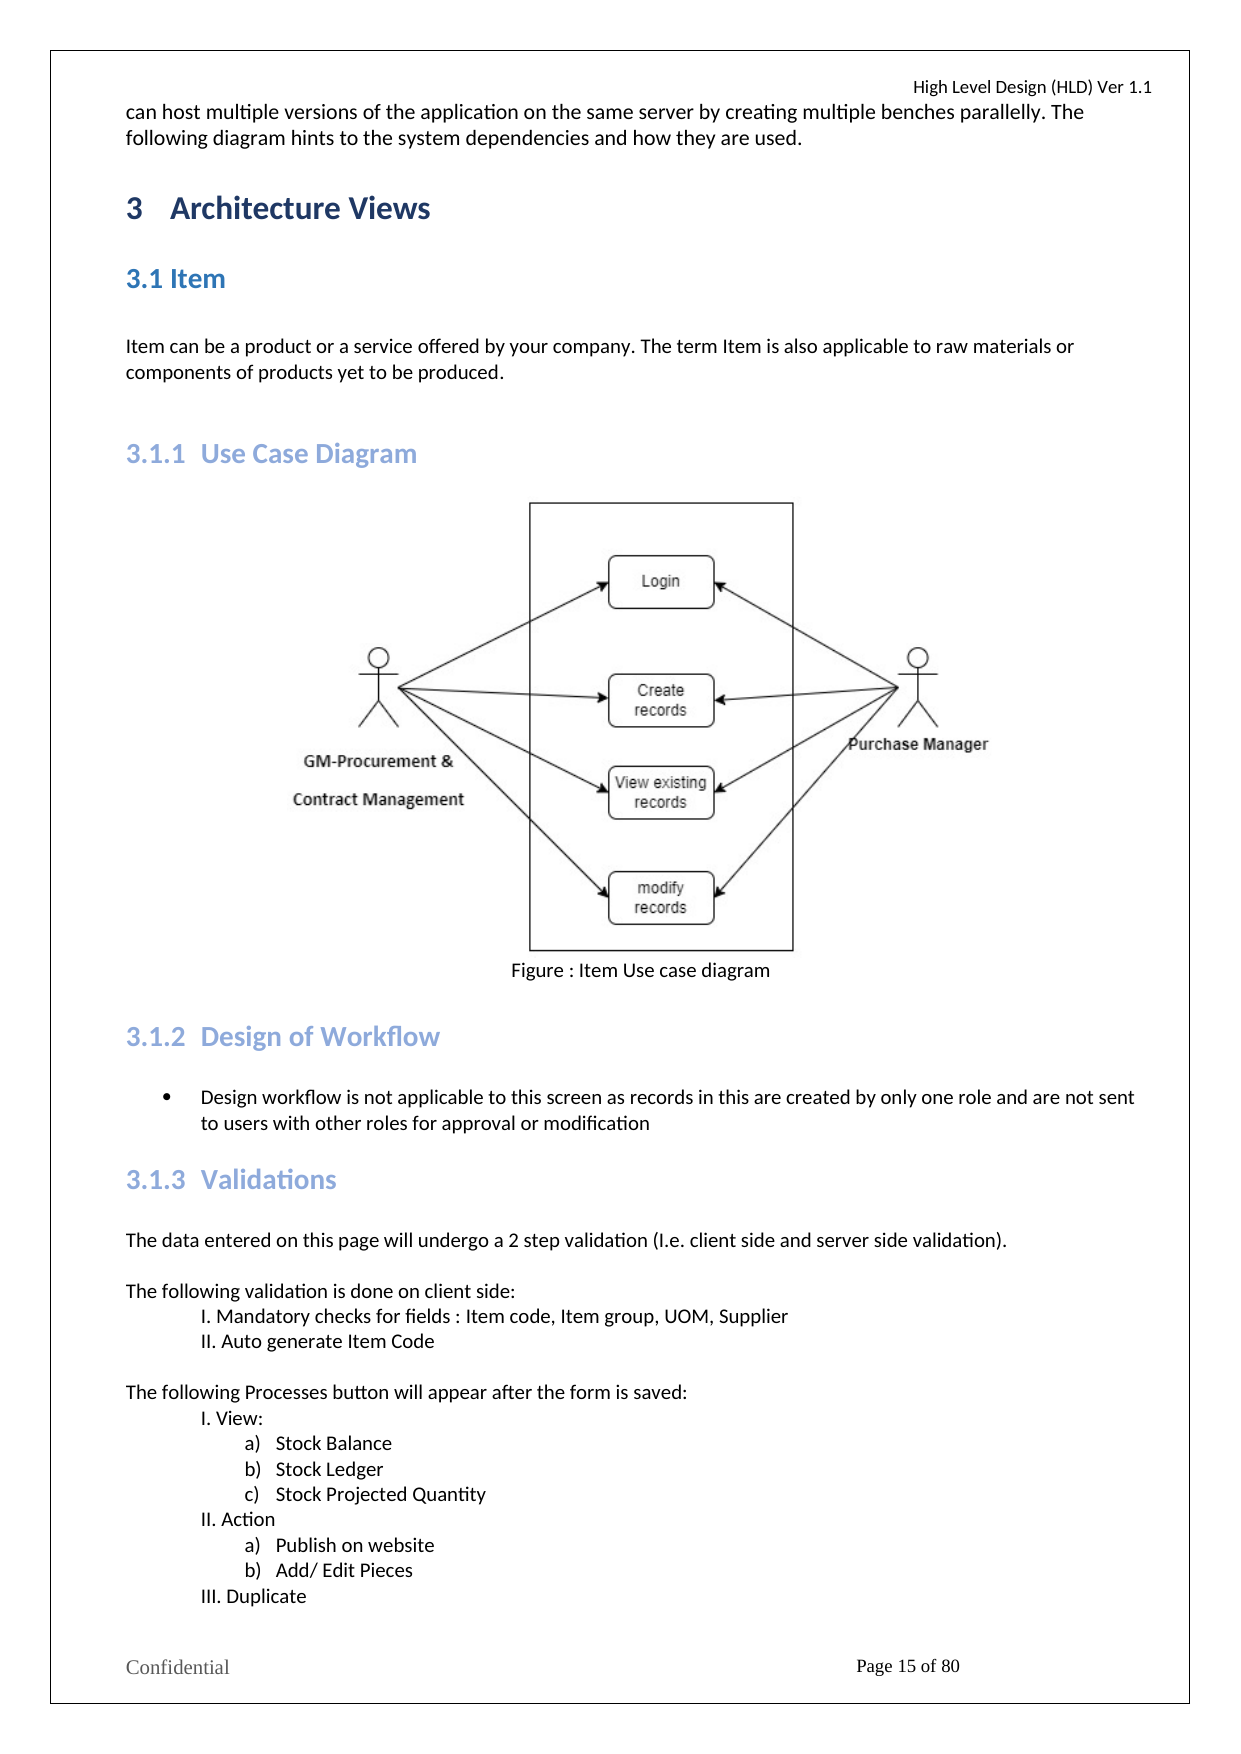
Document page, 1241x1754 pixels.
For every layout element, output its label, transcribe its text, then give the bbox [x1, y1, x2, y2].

list Action [126, 1507, 1156, 1532]
subtitle Validations [126, 1161, 1156, 1196]
list The following Processes button will appear after the form is saved: [126, 1379, 1156, 1405]
list Stock Balance [169, 1430, 1156, 1456]
list The following validation is done on client side: [126, 1278, 1156, 1303]
list Duplicate [126, 1583, 1156, 1608]
list The data entered on this page will undergo a 2 step validation (I.e. client side and server side validation). [126, 1227, 1156, 1252]
list View: [126, 1405, 1156, 1430]
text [126, 98, 1156, 151]
text Item can be a product or a service offered by your company. The term Item is also applicable to raw materials or components of products yet to be produced. [504, 334, 1156, 384]
picture [287, 496, 995, 958]
subtitle Architecture Views [126, 187, 1156, 227]
list Design workflow is not applicable to this screen as records in this are created by only one role and are not sent to users with other roles for approval or modification [163, 1084, 1156, 1135]
list Auto generate Item Code [126, 1329, 1156, 1354]
list Add/ Edit Pieces [169, 1557, 1156, 1583]
text Figure : Item Use case diagram [126, 957, 1156, 983]
subtitle Item [126, 260, 1156, 296]
list Publish on website [169, 1532, 1156, 1557]
subtitle Use Case Diagram [126, 435, 1156, 471]
subtitle Design of Workflow [126, 1018, 1156, 1054]
list Stock Ledger [169, 1456, 1156, 1481]
list Mandatory checks for fields : Item code, Item group, UOM, Supplier [126, 1303, 1156, 1329]
list Stock Projected Quantity [169, 1481, 1156, 1507]
